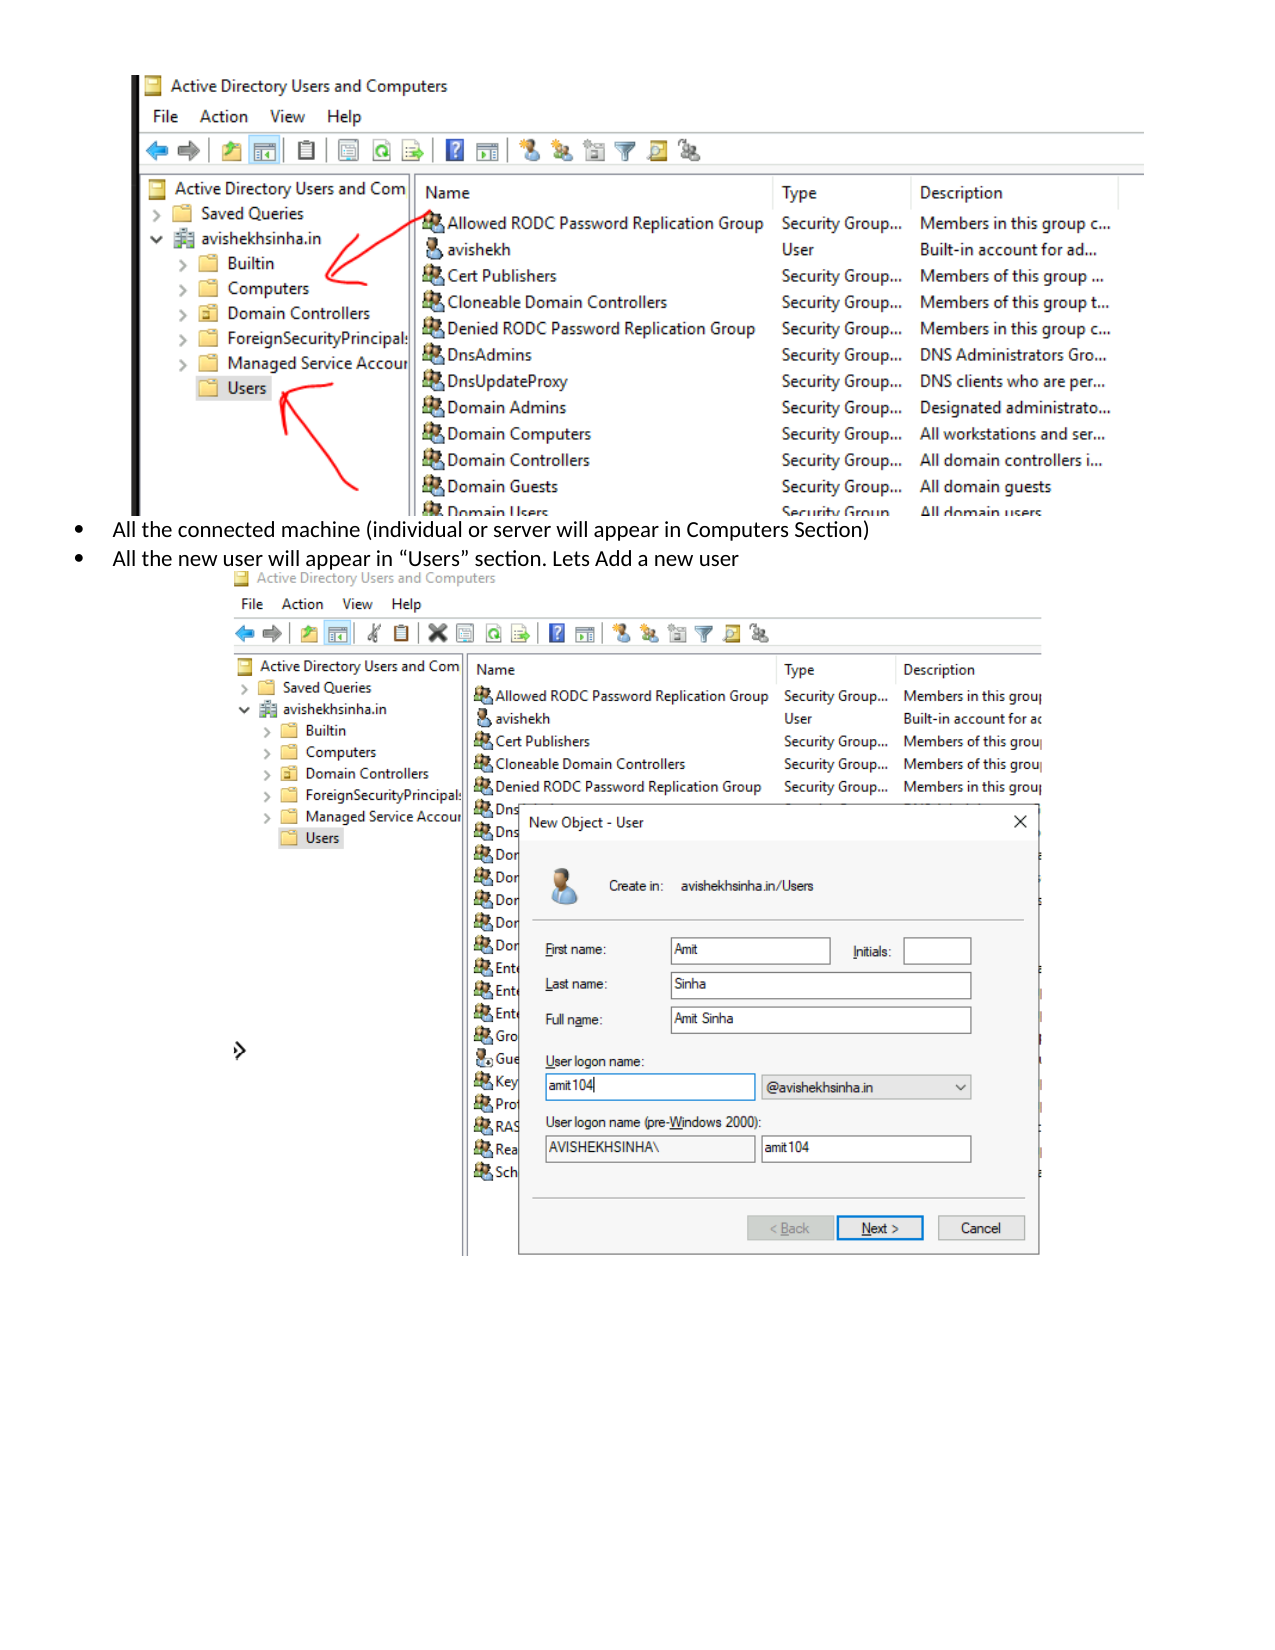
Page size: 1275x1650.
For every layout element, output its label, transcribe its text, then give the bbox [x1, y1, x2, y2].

picture [233, 571, 1042, 1256]
list All the new user will appear in “Users” section. Lets Add a new user [75, 544, 1200, 572]
picture [131, 75, 1144, 516]
list All the connected machine (individual or server will appear in Computers Section) [75, 516, 1200, 544]
